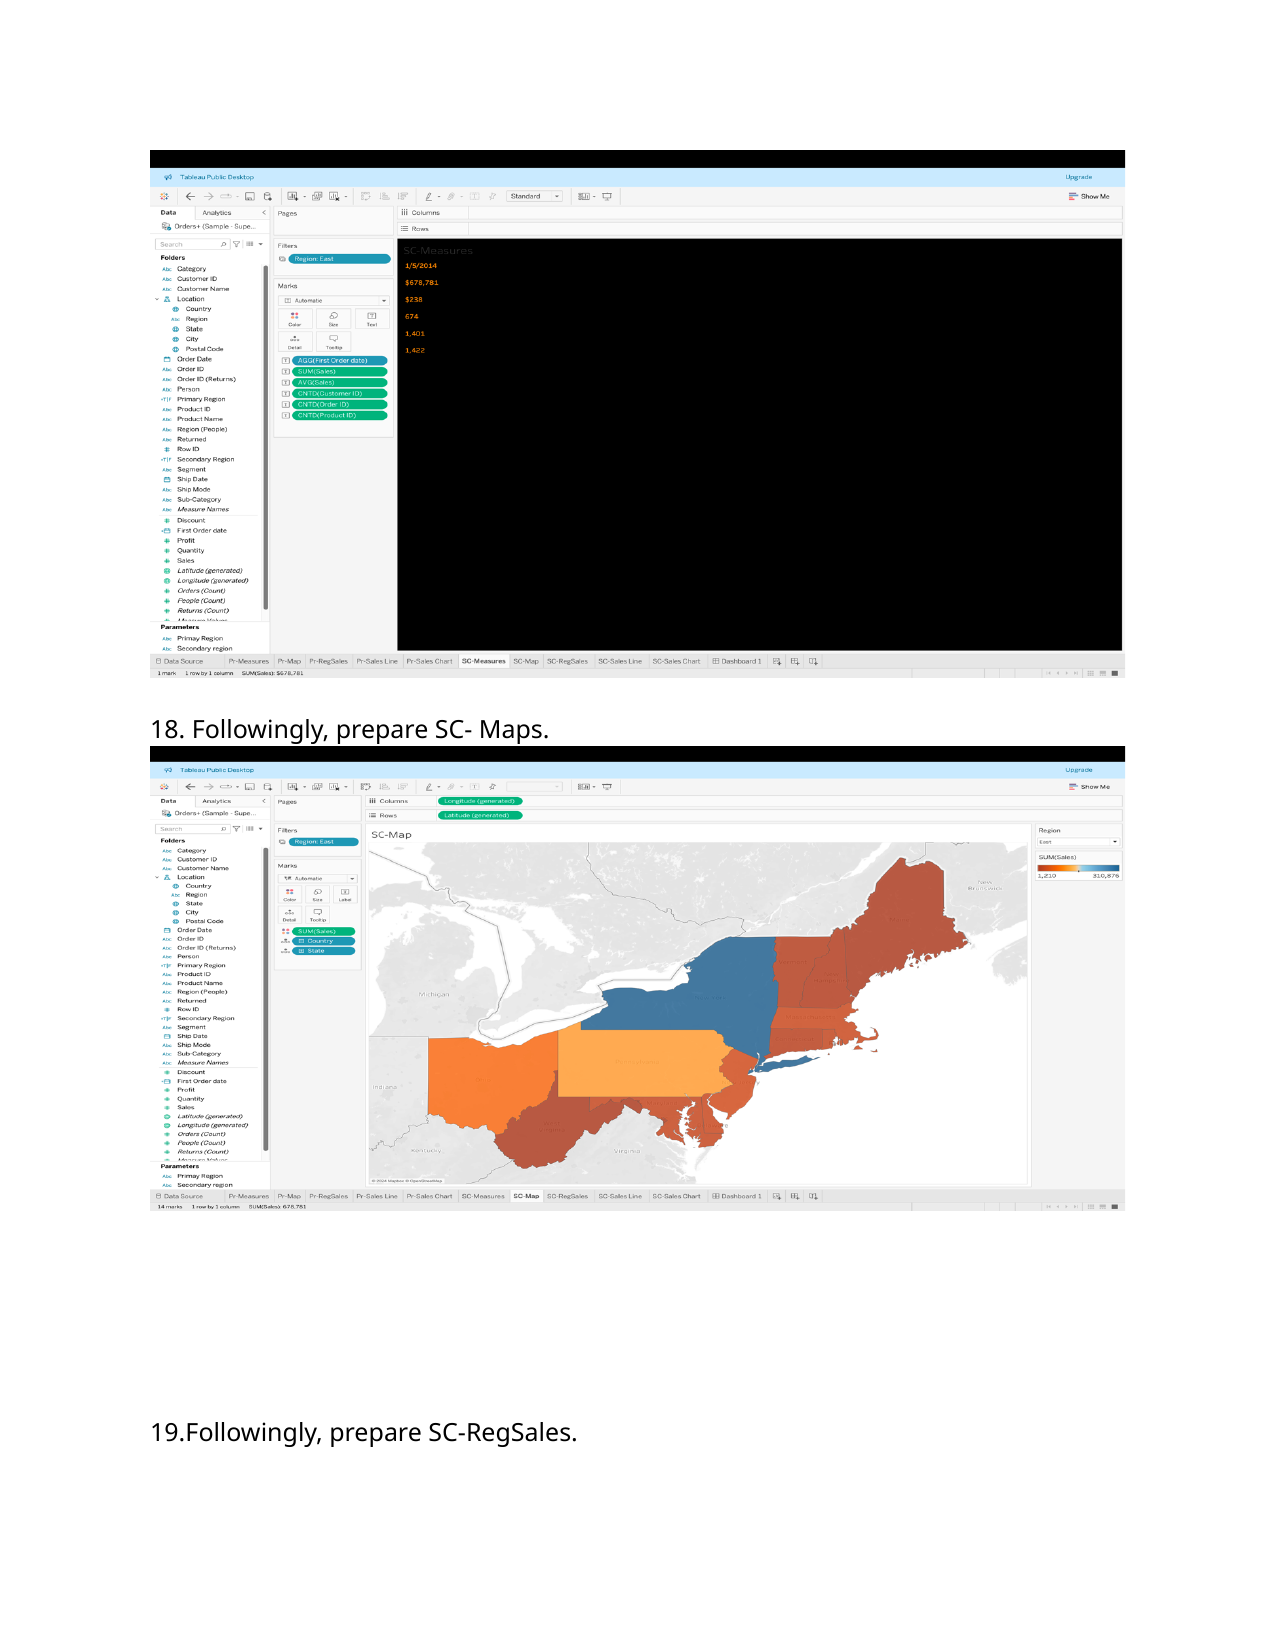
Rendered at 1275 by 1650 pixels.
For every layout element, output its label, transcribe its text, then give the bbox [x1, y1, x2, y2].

text 18. Followingly, prepare SC- Maps. [150, 712, 1125, 746]
picture [150, 746, 1125, 1211]
text 19.Followingly, prepare SC-RegSales. [150, 1415, 1125, 1449]
picture [150, 150, 1125, 678]
